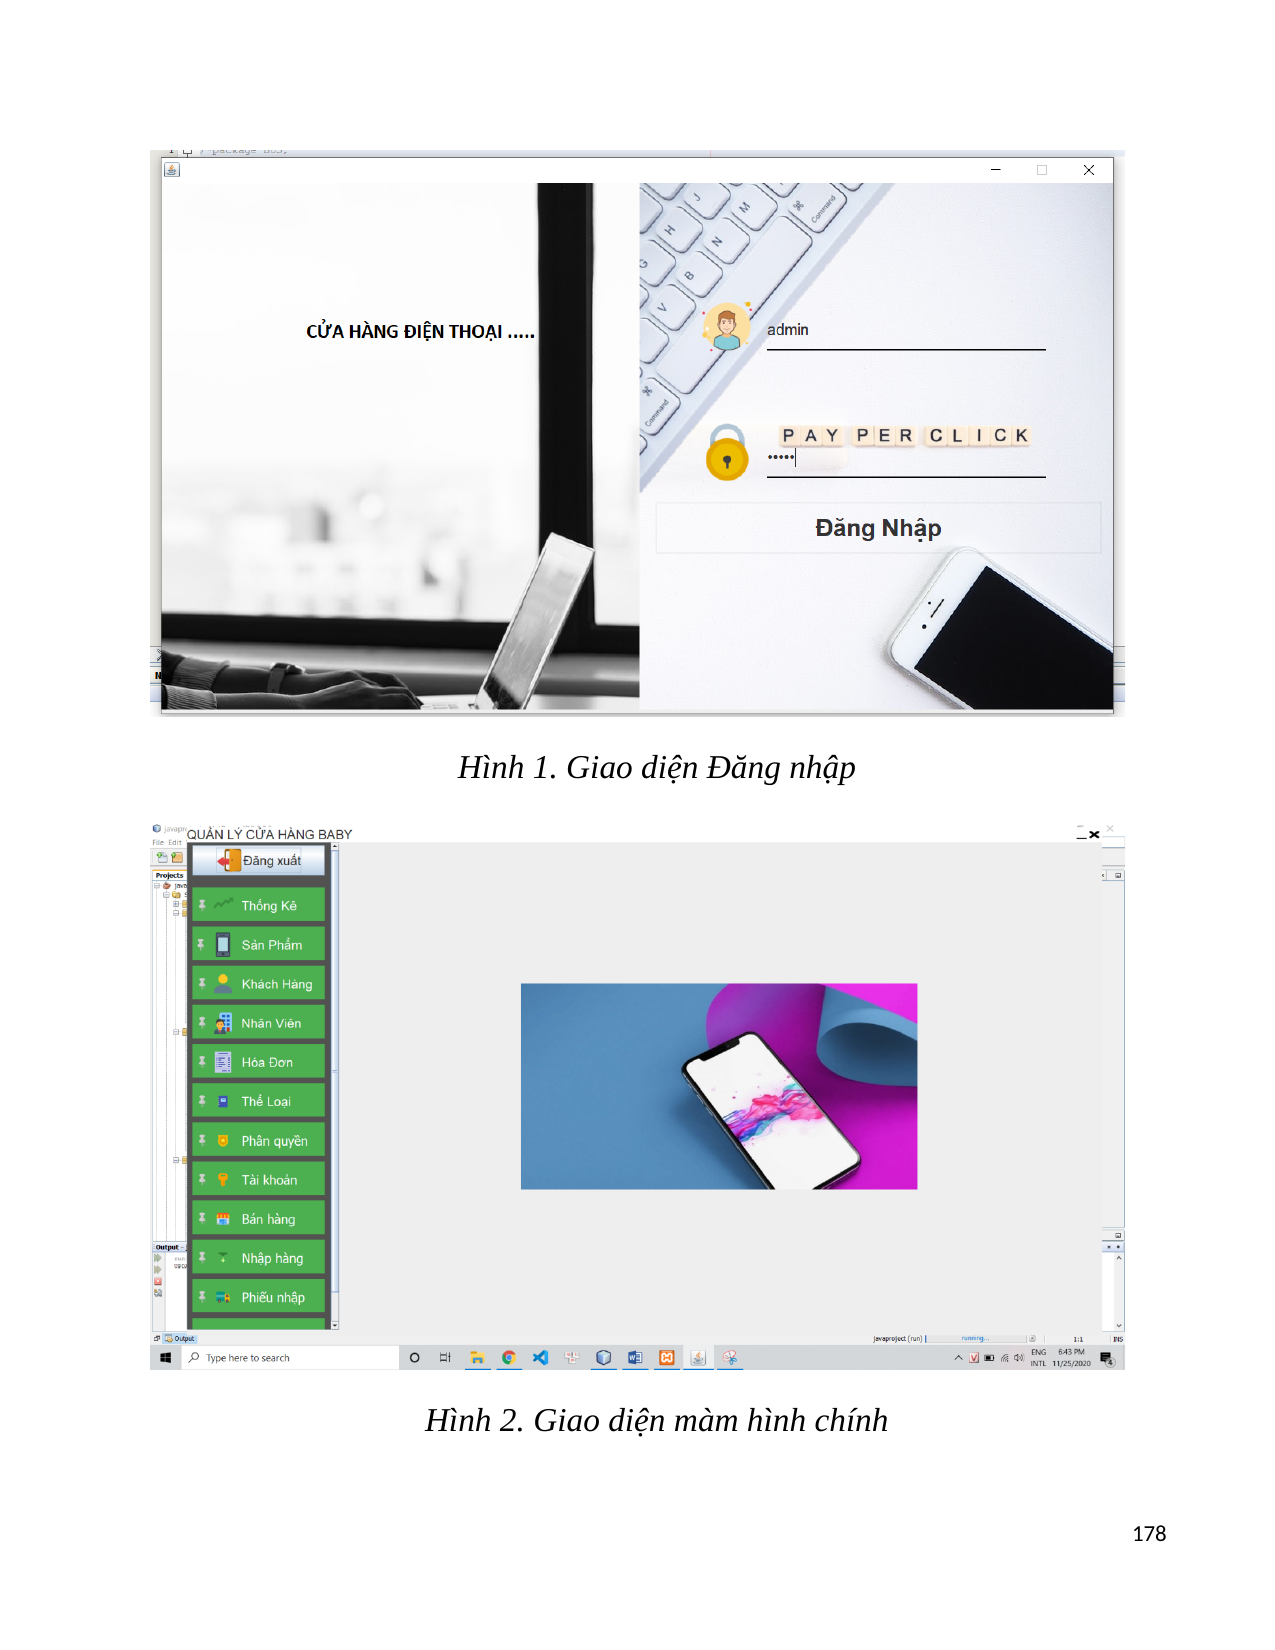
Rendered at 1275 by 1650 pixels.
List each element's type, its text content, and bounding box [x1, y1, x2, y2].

text Hình 2. Giao diện màm hình chính [150, 1401, 1167, 1439]
picture [150, 150, 1125, 717]
picture [150, 821, 1125, 1370]
text Hình 1. Giao diện Đăng nhập [150, 747, 1167, 786]
